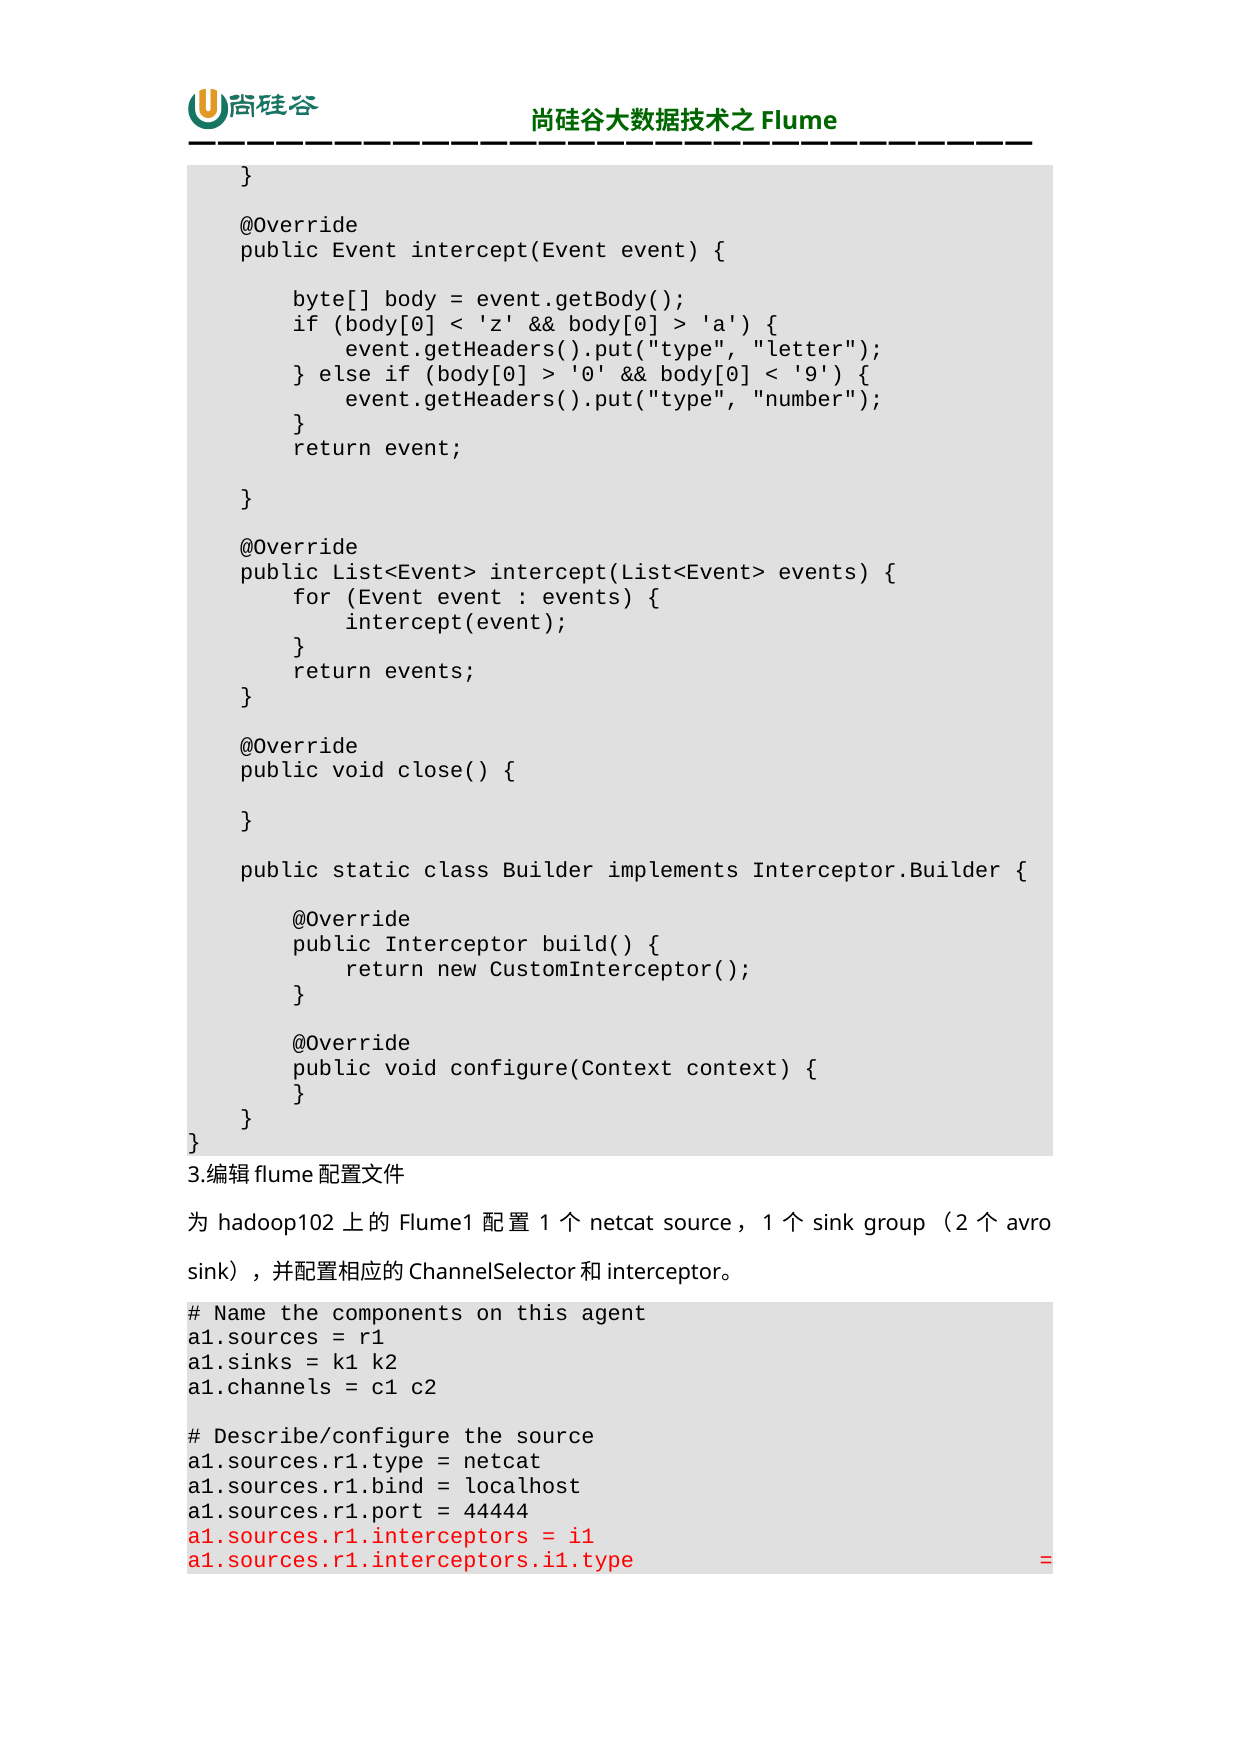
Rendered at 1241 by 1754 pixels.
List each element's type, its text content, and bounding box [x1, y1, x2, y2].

text @Override [187, 537, 1053, 561]
text # Describe/configure the source [187, 1426, 1053, 1451]
text if (body[0] < 'z' && body[0] > 'a') { [187, 313, 1053, 338]
text a1.sources.r1.interceptors = i1 [187, 1525, 1053, 1550]
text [187, 1550, 1053, 1574]
text return event; [187, 437, 1053, 462]
text a1.channels = c1 c2 [187, 1376, 1053, 1401]
text } [187, 1107, 1053, 1132]
text } [187, 1082, 1053, 1107]
text @Override [187, 1032, 1053, 1057]
text } [187, 165, 1053, 189]
text @Override [187, 735, 1053, 760]
text @Override [187, 214, 1053, 239]
text 3.编辑flume配置文件 [187, 1156, 1053, 1189]
text return events; [187, 661, 1053, 685]
text } [187, 983, 1053, 1008]
text public List<Event> intercept(List<Event> events) { [187, 561, 1053, 586]
text } [187, 413, 1053, 437]
text for (Event event : events) { [187, 586, 1053, 611]
text byte[] body = event.getBody(); [187, 289, 1053, 313]
text } [187, 685, 1053, 710]
text } [187, 809, 1053, 834]
text public Interceptor build() { [187, 933, 1053, 958]
text } [187, 487, 1053, 512]
text } [187, 1132, 1053, 1156]
text public void close() { [187, 760, 1053, 784]
text intercept(event); [187, 611, 1053, 636]
text event.getHeaders().put("type", "letter"); [187, 338, 1053, 363]
text a1.sources.r1.bind = localhost [187, 1475, 1053, 1500]
text @Override [187, 908, 1053, 933]
text public static class Builder implements Interceptor.Builder { [187, 859, 1053, 884]
text # Name the components on this agent [187, 1302, 1053, 1327]
text a1.sources.r1.type = netcat [187, 1451, 1053, 1475]
text 为hadoop102上的Flume1配置1个netcat source，1个sink group（2个avro sink），并配置相应的ChannelSelector和interceptor。 [187, 1205, 1053, 1286]
text a1.sinks = k1 k2 [187, 1351, 1053, 1376]
text a1.sources.r1.port = 44444 [187, 1500, 1053, 1525]
text public Event intercept(Event event) { [187, 239, 1053, 264]
text } [187, 636, 1053, 661]
text a1.sources = r1 [187, 1327, 1053, 1351]
text } else if (body[0] > '0' && body[0] < '9') { [187, 363, 1053, 388]
text public void configure(Context context) { [187, 1057, 1053, 1082]
text return new CustomInterceptor(); [187, 958, 1053, 983]
text event.getHeaders().put("type", "number"); [187, 388, 1053, 413]
